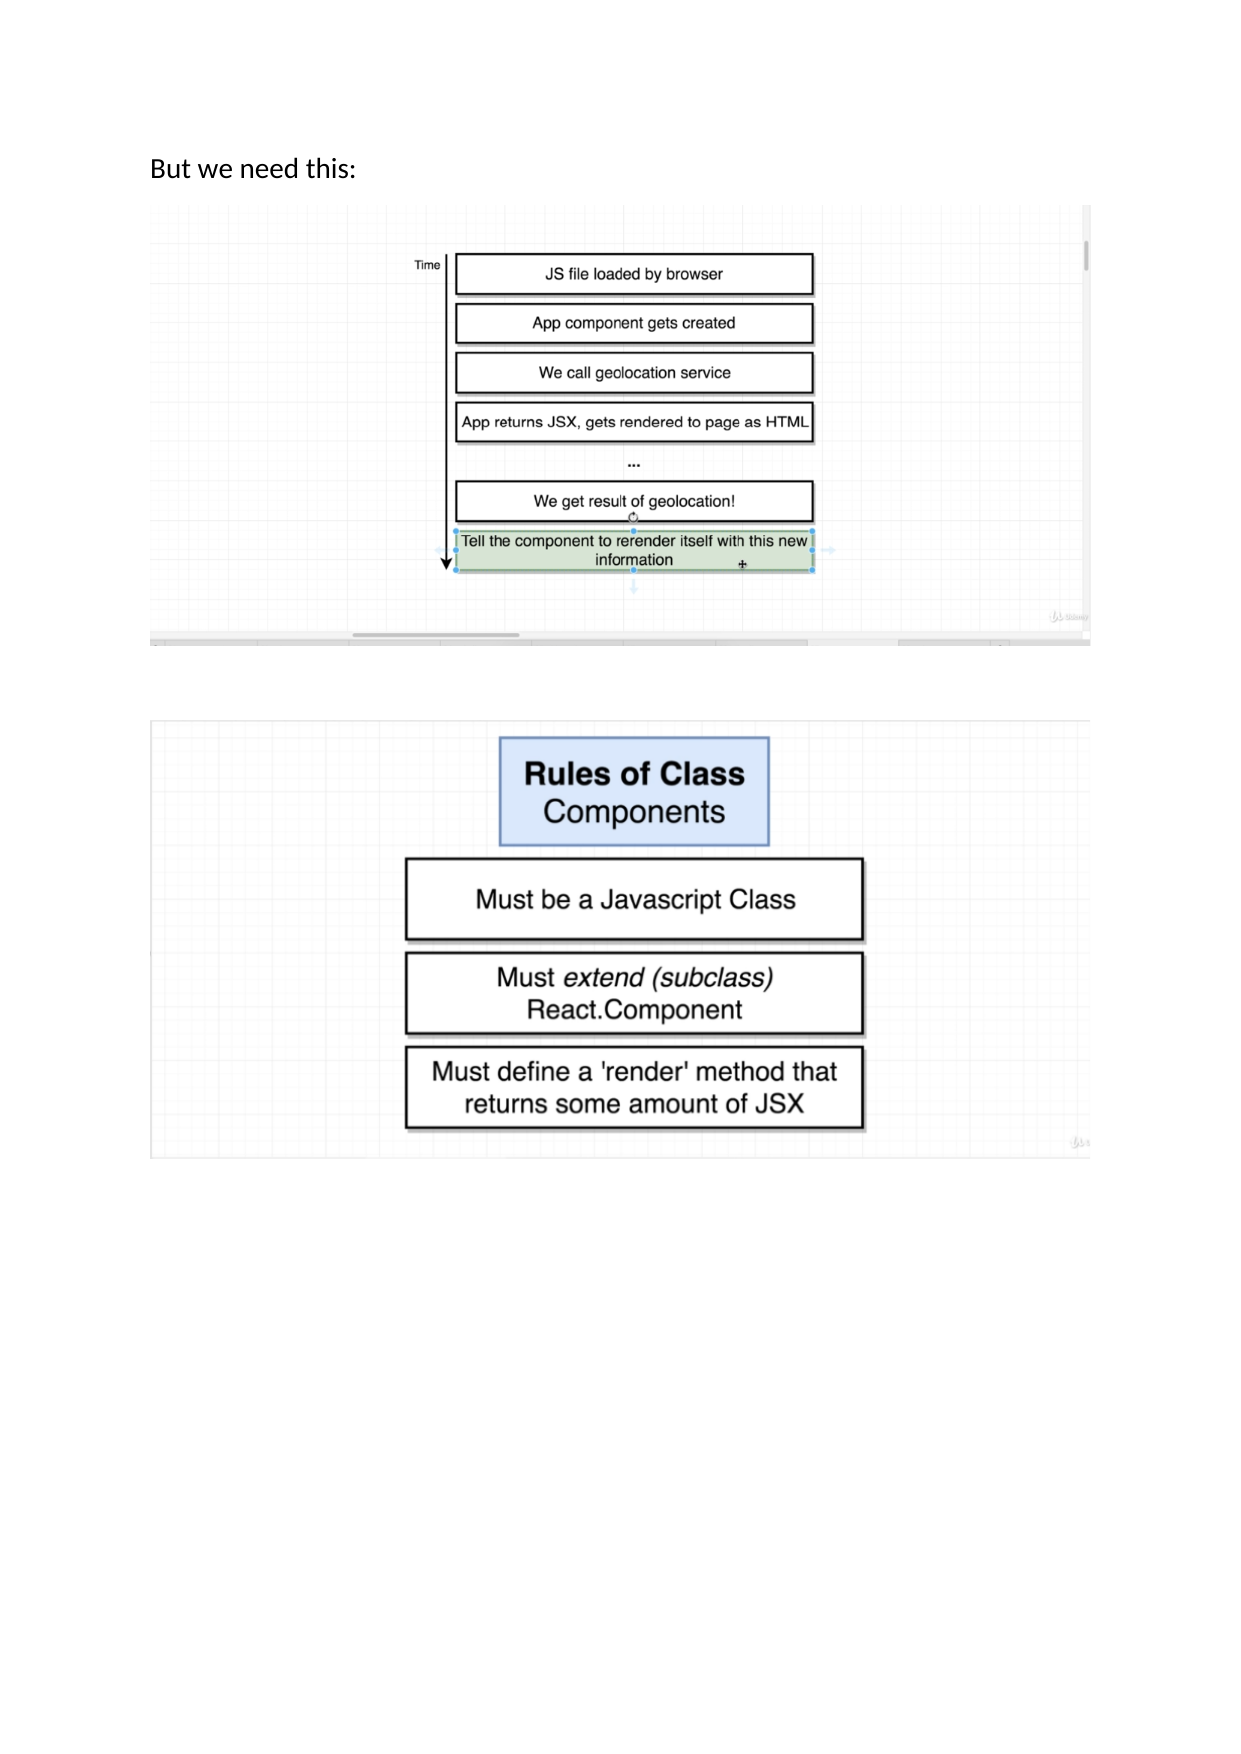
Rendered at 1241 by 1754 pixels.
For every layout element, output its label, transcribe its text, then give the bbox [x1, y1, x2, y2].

picture [150, 720, 1091, 1159]
picture [150, 205, 1091, 646]
text But we need this: [150, 150, 1090, 186]
